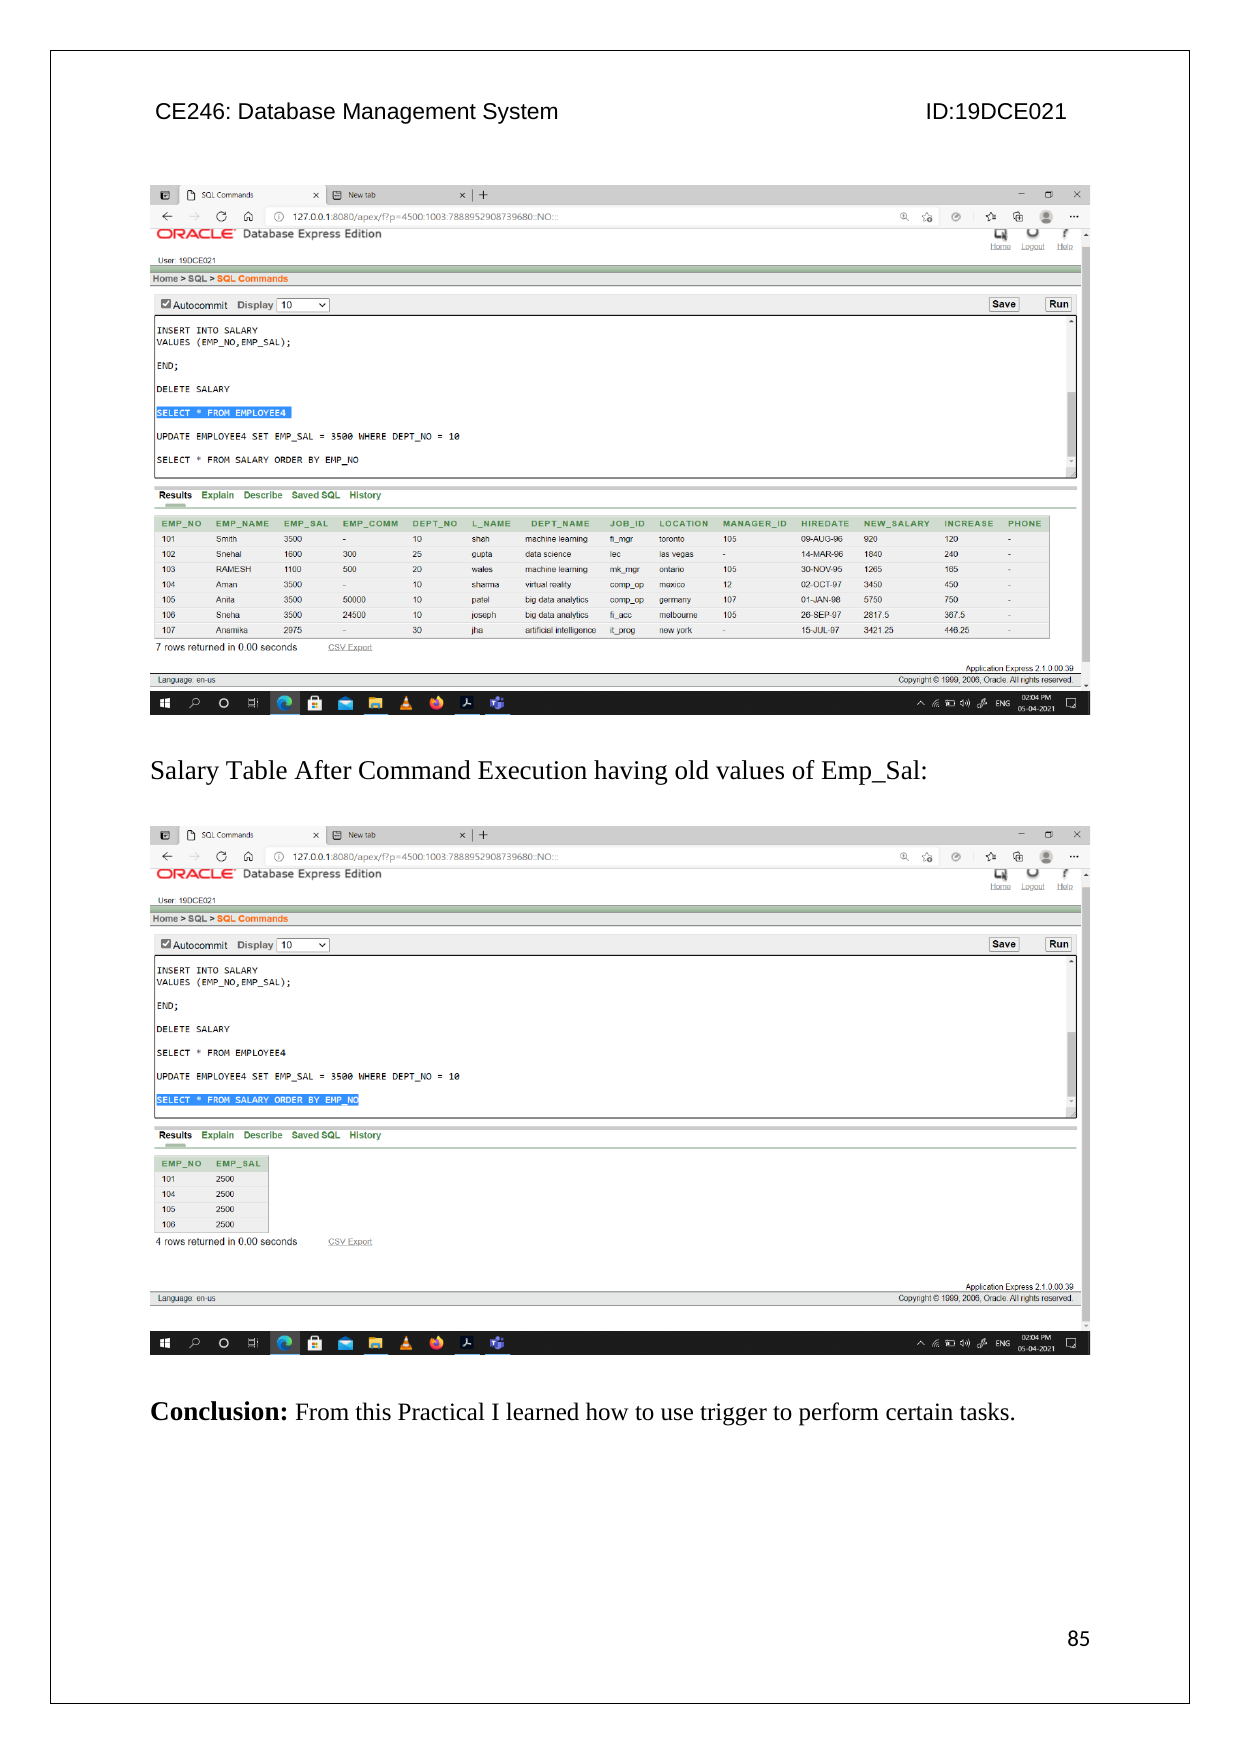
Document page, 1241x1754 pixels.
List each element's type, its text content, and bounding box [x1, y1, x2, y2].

picture [150, 826, 1091, 1355]
text Salary Table After Command Execution having old values of Emp_Sal: [150, 754, 1090, 786]
text Conclusion: From this Practical I learned how to use trigger to perform certain tasks. [150, 1395, 1090, 1426]
picture [150, 185, 1091, 715]
